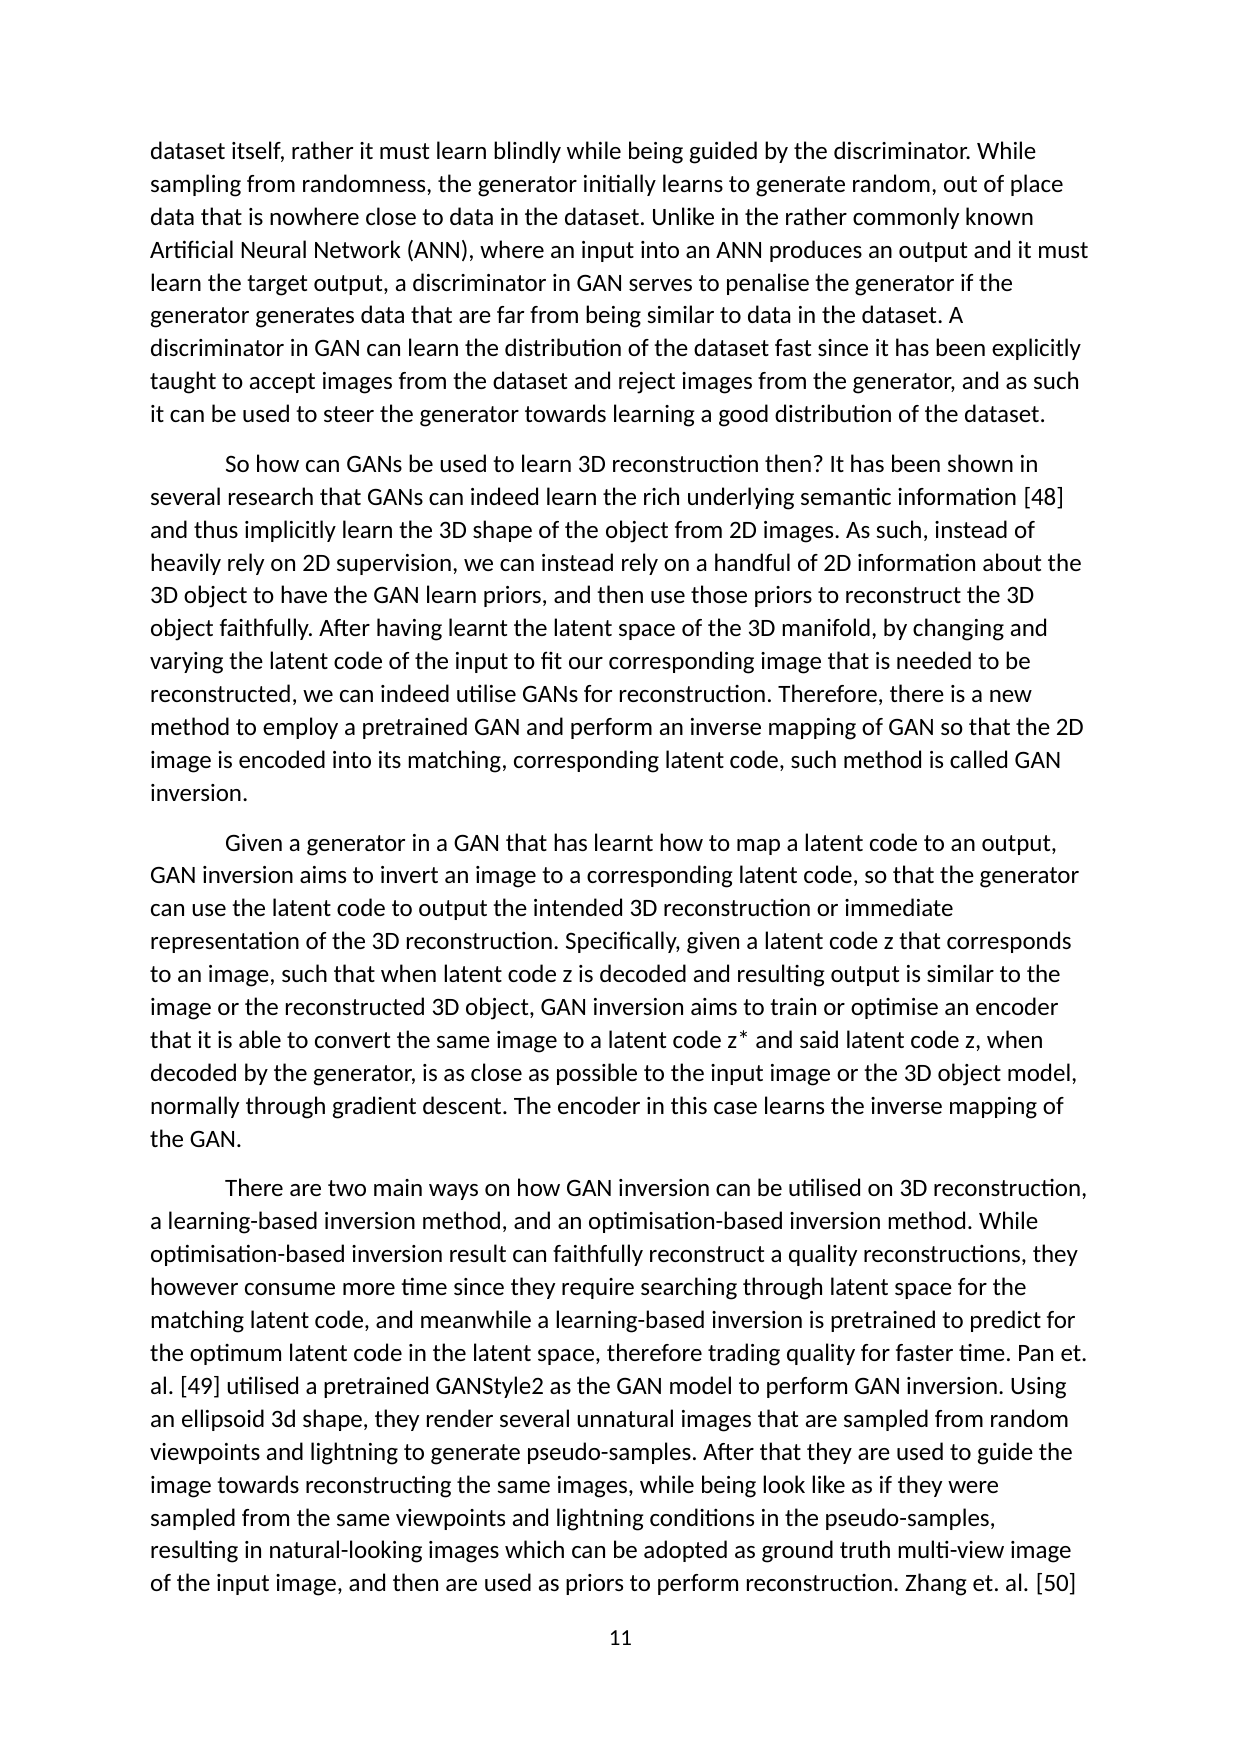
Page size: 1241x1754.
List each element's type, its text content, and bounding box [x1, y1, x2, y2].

text Given a generator in a GAN that has learnt how to map a latent code to an output, GAN inversion aims to invert an image to a corresponding latent code, so that the generator can use the latent code to output the intended 3D reconstruction or immediate representation of the 3D reconstruction. Specifically, given a latent code z that corresponds to an image, such that when latent code z is decoded and resulting output is similar to the image or the reconstructed 3D object, GAN inversion aims to train or optimise an encoder that it is able to convert the same image to a latent code z* and said latent code z, when decoded by the generator, is as close as possible to the input image or the 3D object model, normally through gradient descent. The encoder in this case learns the inverse mapping of the GAN. [150, 827, 1090, 1153]
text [150, 1172, 1090, 1598]
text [150, 135, 1090, 429]
text So how can GANs be used to learn 3D reconstruction then? It has been shown in several research that GANs can indeed learn the rich underlying semantic information and thus implicitly learn the 3D shape of the object from 2D images. As such, instead of heavily rely on 2D supervision, we can instead rely on a handful of 2D information about the 3D object to have the GAN learn priors, and then use those priors to reconstruct the 3D object faithfully. After having learnt the latent space of the 3D manifold, by changing and varying the latent code of the input to fit our corresponding image that is needed to be reconstructed, we can indeed utilise GANs for reconstruction. Therefore, there is a new method to employ a pretrained GAN and perform an inverse mapping of GAN so that the 2D image is encoded into its matching, corresponding latent code, such method is called GAN inversion. [150, 448, 1090, 808]
